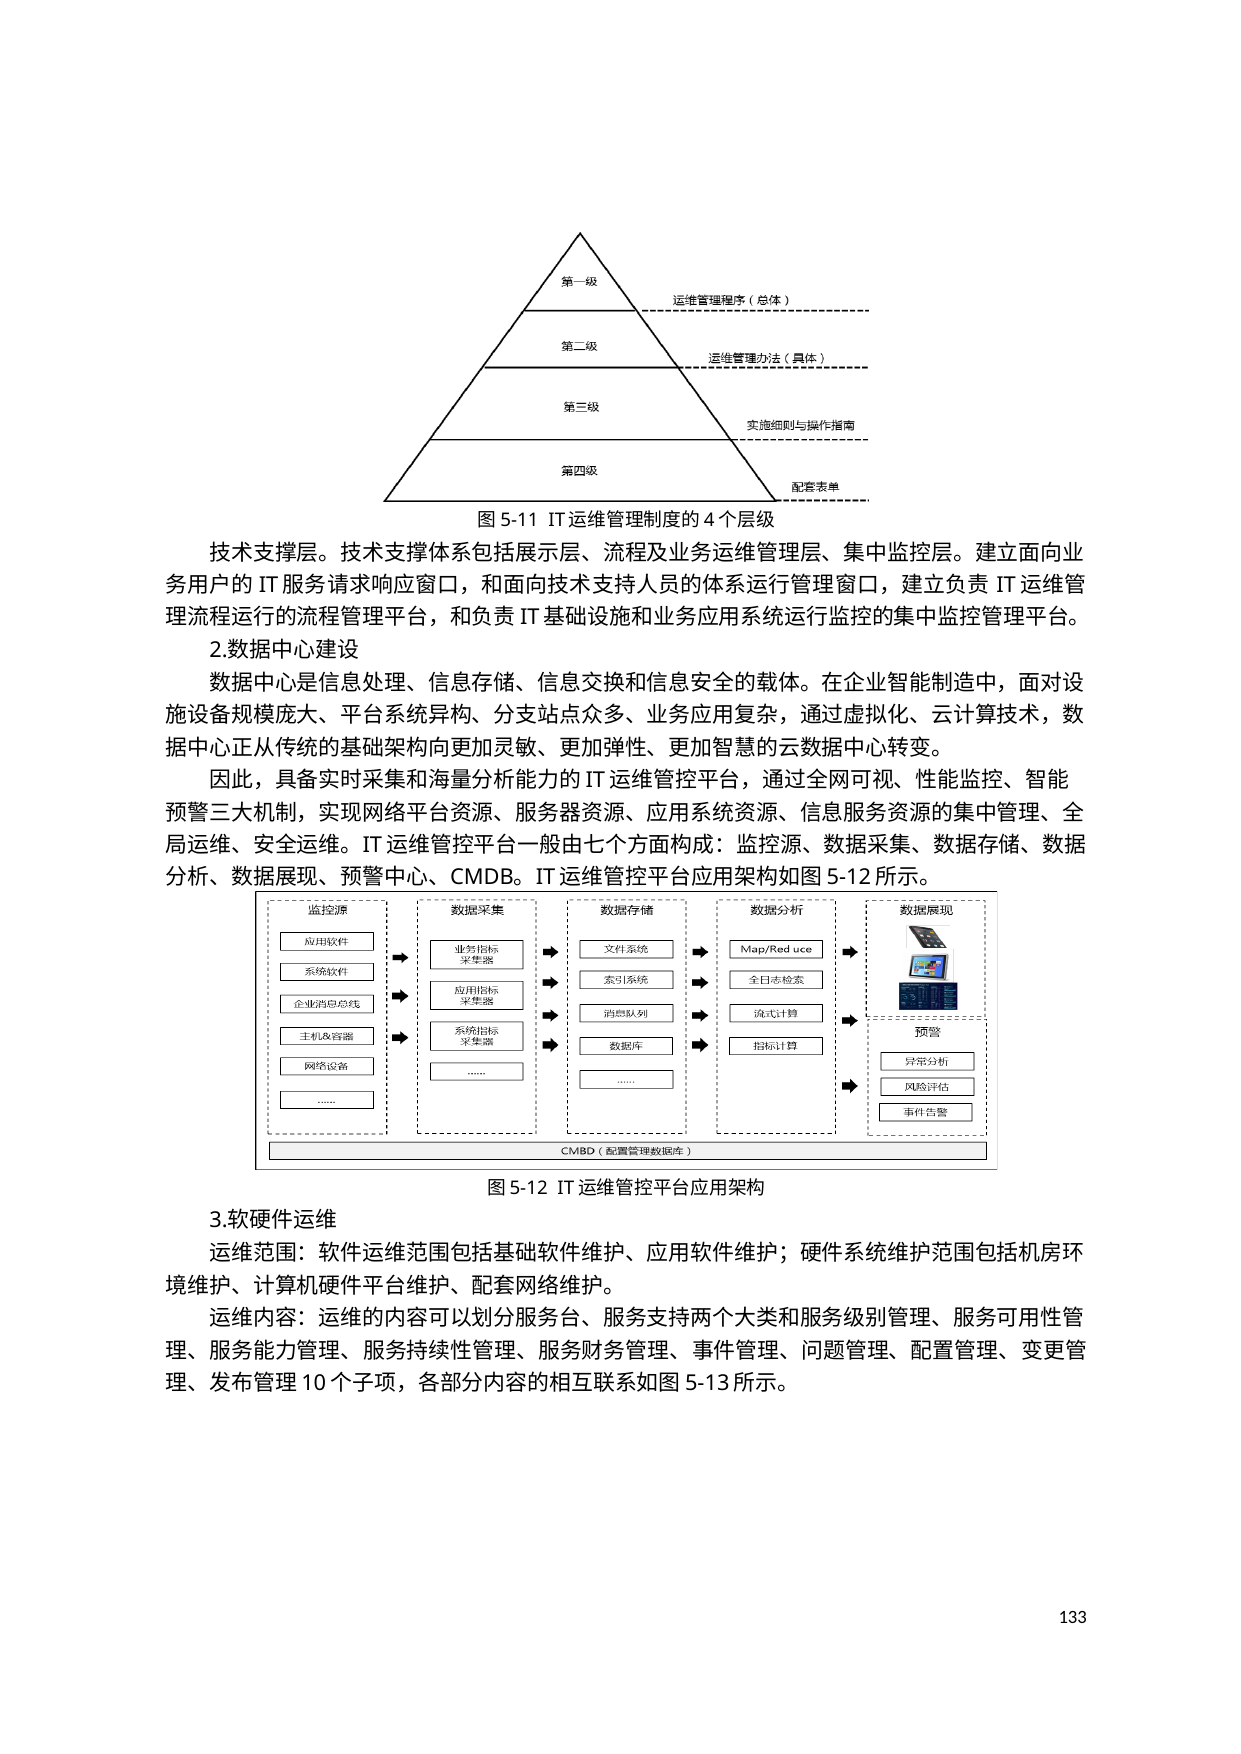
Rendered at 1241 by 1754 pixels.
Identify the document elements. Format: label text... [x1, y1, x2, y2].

text 2.数据中心建设 [165, 632, 1087, 664]
picture [255, 891, 998, 1170]
text 技术支撑层。技术支撑体系包括展示层、流程及业务运维管理层、集中监控层。建立面向业务用户的IT服务请求响应窗口，和面向技术支持人员的体系运行管理窗口，建立负责IT运维管理流程运行的流程管理平台，和负责IT基础设施和业务应用系统运行监控的集中监控管理平台。 [165, 534, 1087, 632]
text 因此，具备实时采集和海量分析能力的IT运维管控平台，通过全网可视、性能监控、智能预警三大机制，实现网络平台资源、服务器资源、应用系统资源、信息服务资源的集中管理、全局运维、安全运维。IT运维管控平台一般由七个方面构成：监控源、数据采集、数据存储、数据分析、数据展现、预警中心、CMDB。IT运维管控平台应用架构如图5-12所示。 [165, 762, 1087, 892]
text 3.软硬件运维 [165, 1202, 1087, 1235]
picture [383, 232, 869, 502]
text 运维范围：软件运维范围包括基础软件维护、应用软件维护；硬件系统维护范围包括机房环境维护、计算机硬件平台维护、配套网络维护。 [165, 1235, 1087, 1300]
text 数据中心是信息处理、信息存储、信息交换和信息安全的载体。在企业智能制造中，面对设施设备规模庞大、平台系统异构、分支站点众多、业务应用复杂，通过虚拟化、云计算技术，数据中心正从传统的基础架构向更加灵敏、更加弹性、更加智慧的云数据中心转变。 [165, 664, 1087, 762]
text 图5-12 IT运维管控平台应用架构 [165, 1170, 1087, 1202]
text 运维内容：运维的内容可以划分服务台、服务支持两个大类和服务级别管理、服务可用性管理、服务能力管理、服务持续性管理、服务财务管理、事件管理、问题管理、配置管理、变更管理、发布管理10个子项，各部分内容的相互联系如图5-13所示。 [165, 1300, 1087, 1397]
text 图5-11 IT运维管理制度的4个层级 [165, 502, 1087, 534]
